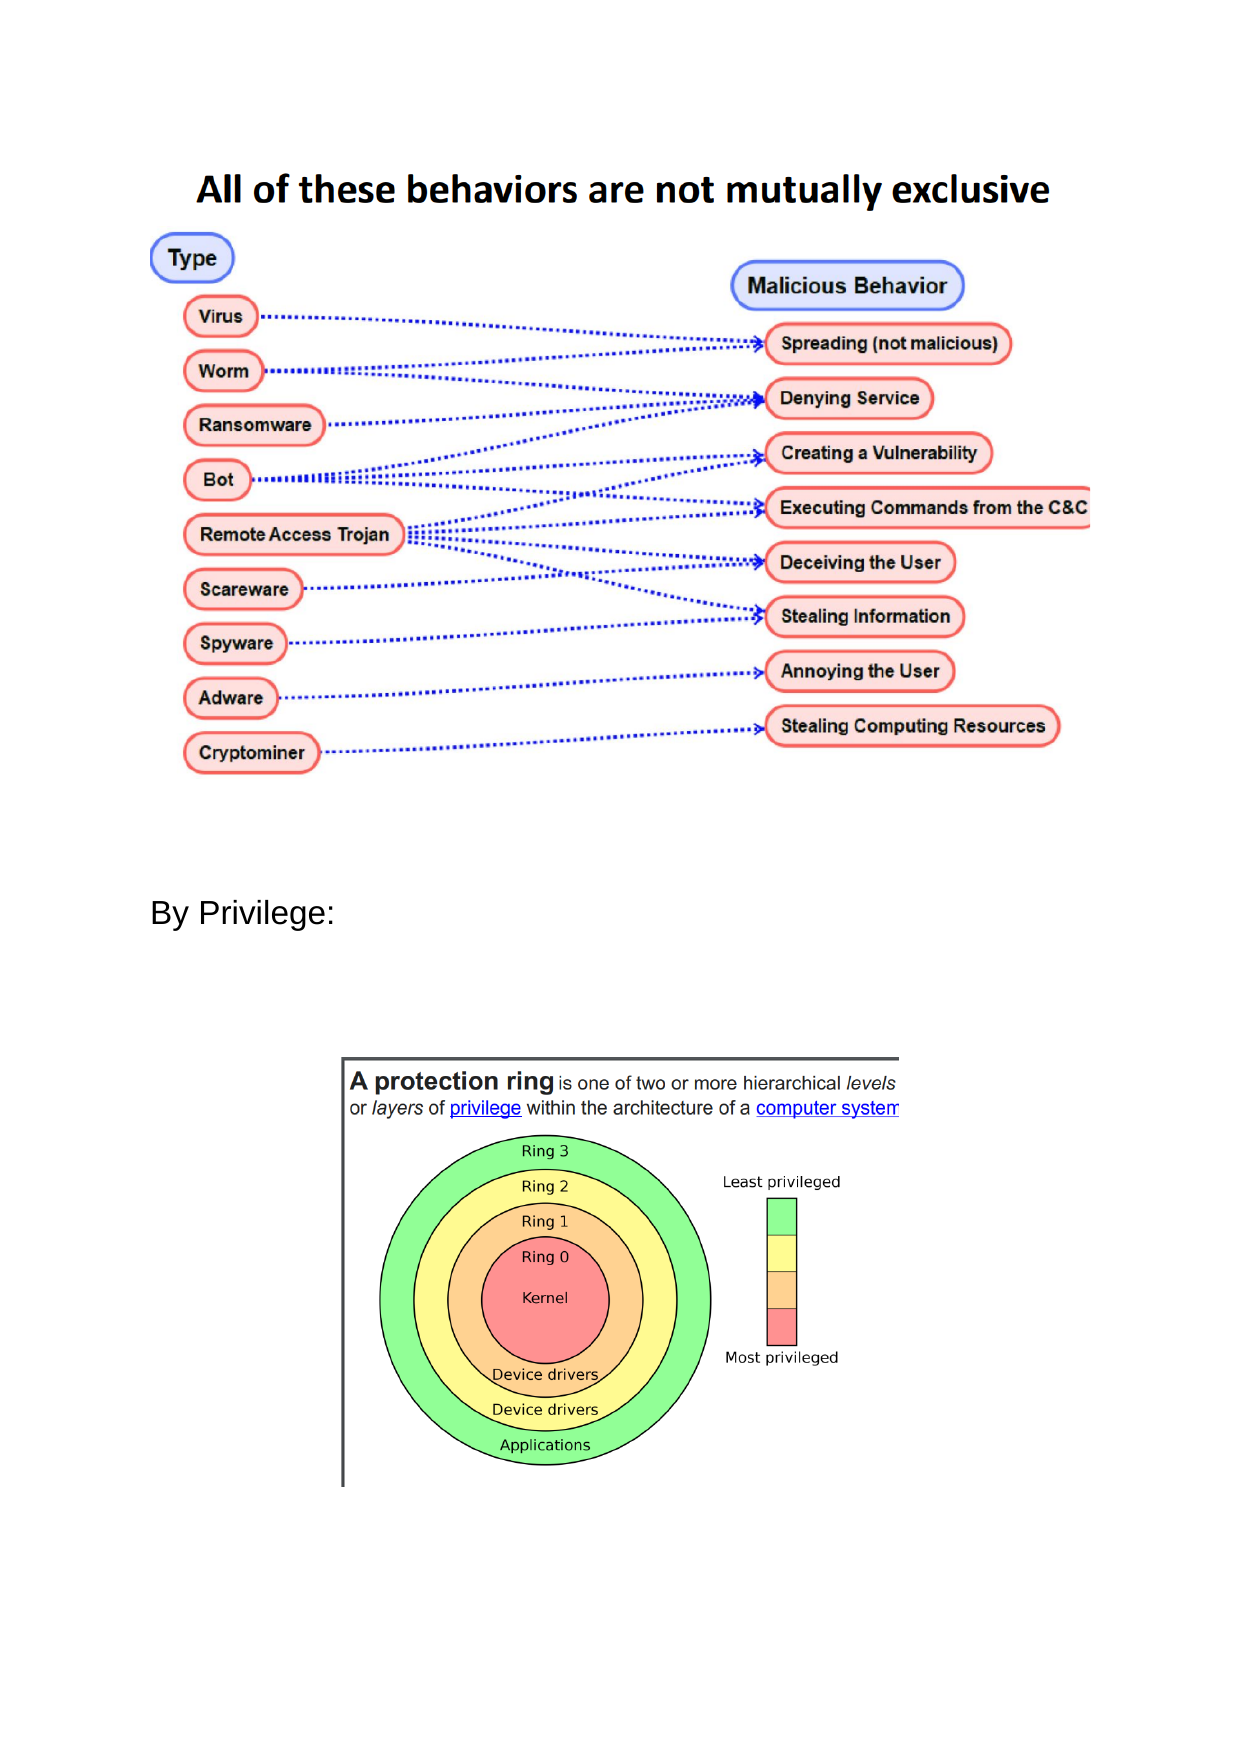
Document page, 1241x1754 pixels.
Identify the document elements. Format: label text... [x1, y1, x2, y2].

subtitle By Privilege: [150, 893, 1090, 932]
picture [341, 1057, 899, 1487]
picture [150, 150, 1091, 796]
